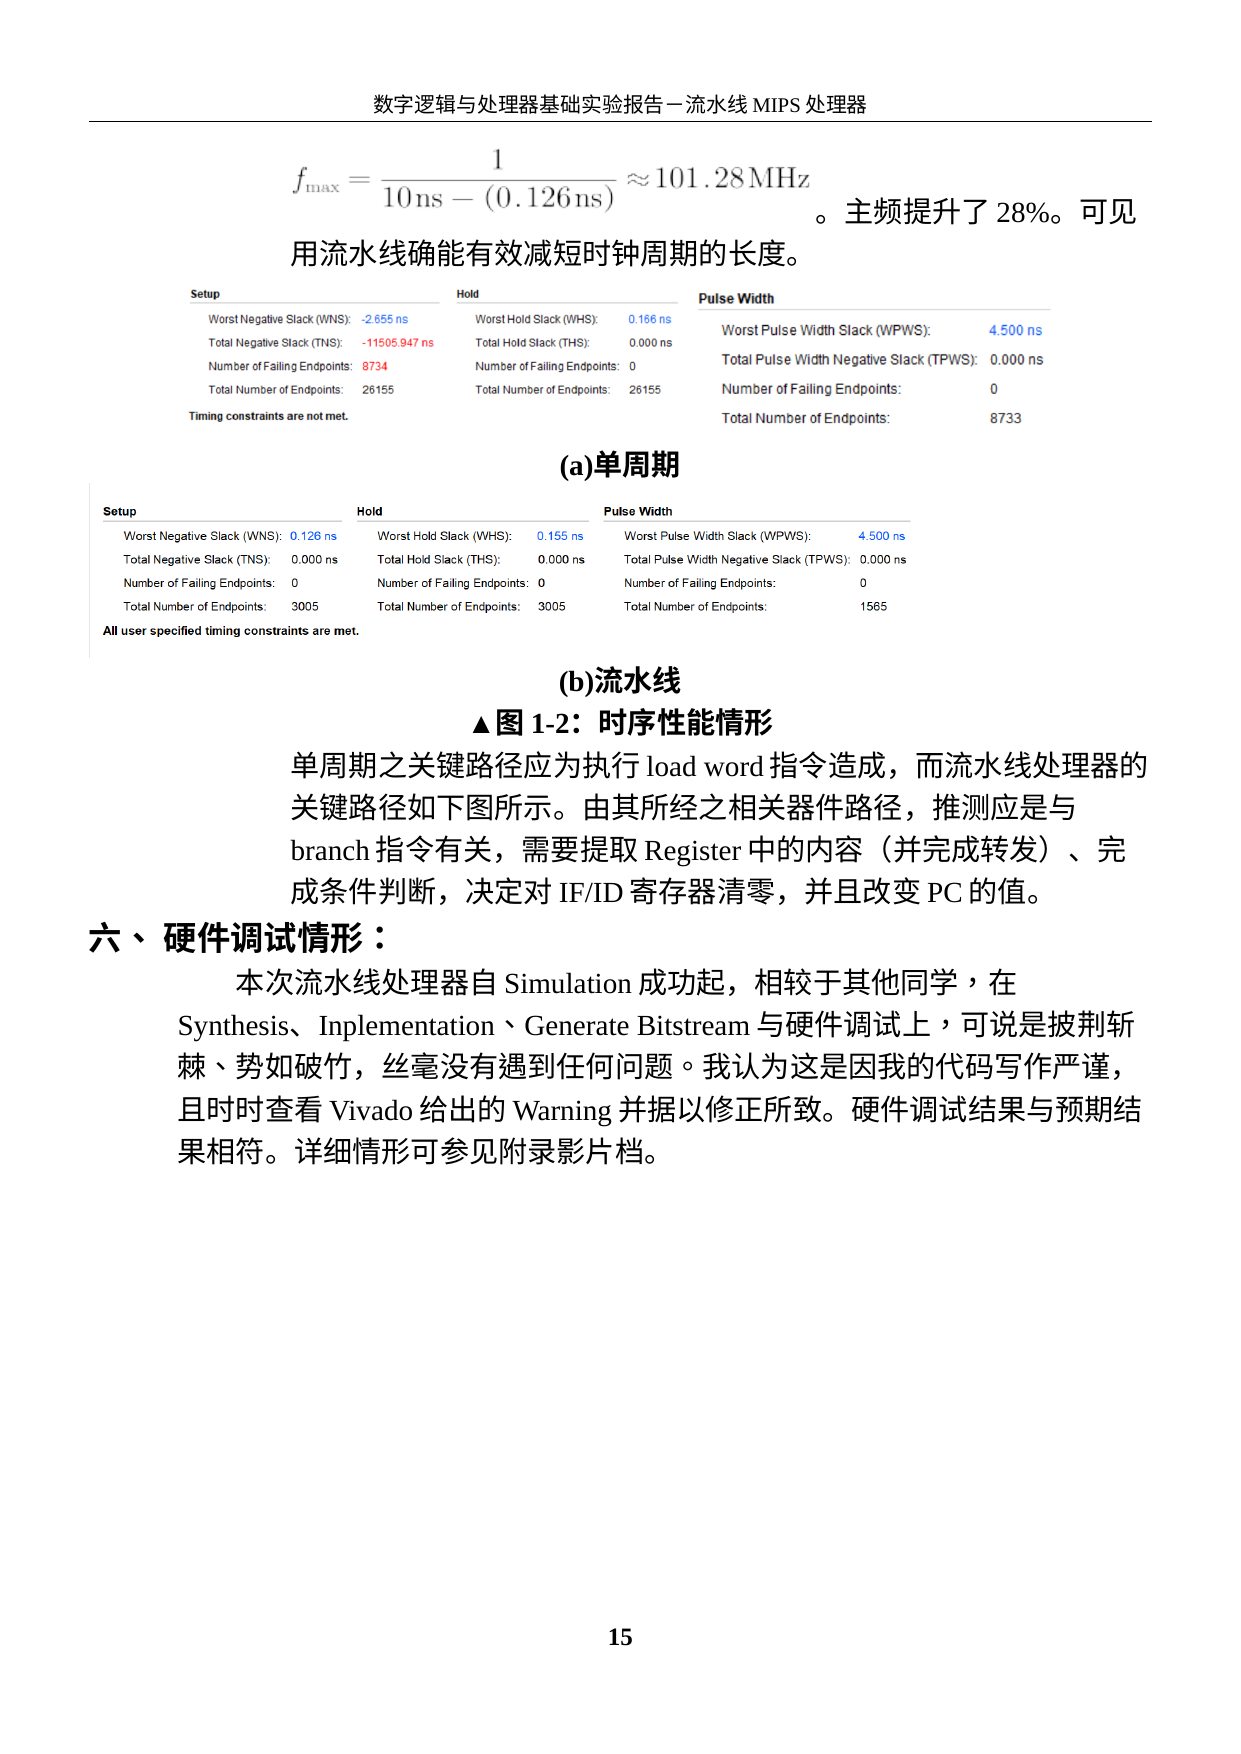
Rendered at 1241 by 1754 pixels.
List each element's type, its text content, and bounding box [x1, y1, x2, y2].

picture [88, 483, 924, 658]
list 本次流水线处理器自Simulation成功起，相较于其他同学，在Synthesis、Inplementation、Generate Bitstream与硬件调试上，可说是披荆斩棘、势如破竹，丝毫没有遇到任何问题。我认为这是因我的代码写作严谨，且时时查看Vivado给出的Warning并据以修正所致。硬件调试结果与预期结果相符。详细情形可参见附录影片档。 [177, 959, 1152, 1171]
text (b)流水线 [89, 657, 1152, 700]
text (a)单周期 [89, 442, 1152, 484]
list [290, 141, 1152, 273]
picture [177, 272, 1063, 442]
list 单周期之关键路径应为执行load word指令造成，而流水线处理器的关键路径如下图所示。由其所经之相关器件路径，推测应是与branch指令有关，需要提取Register中的内容（并完成转发）、完成条件判断，决定对IF/ID寄存器清零，并且改变PC的值。 [290, 742, 1152, 911]
list 硬件调试情形： [89, 911, 1152, 959]
